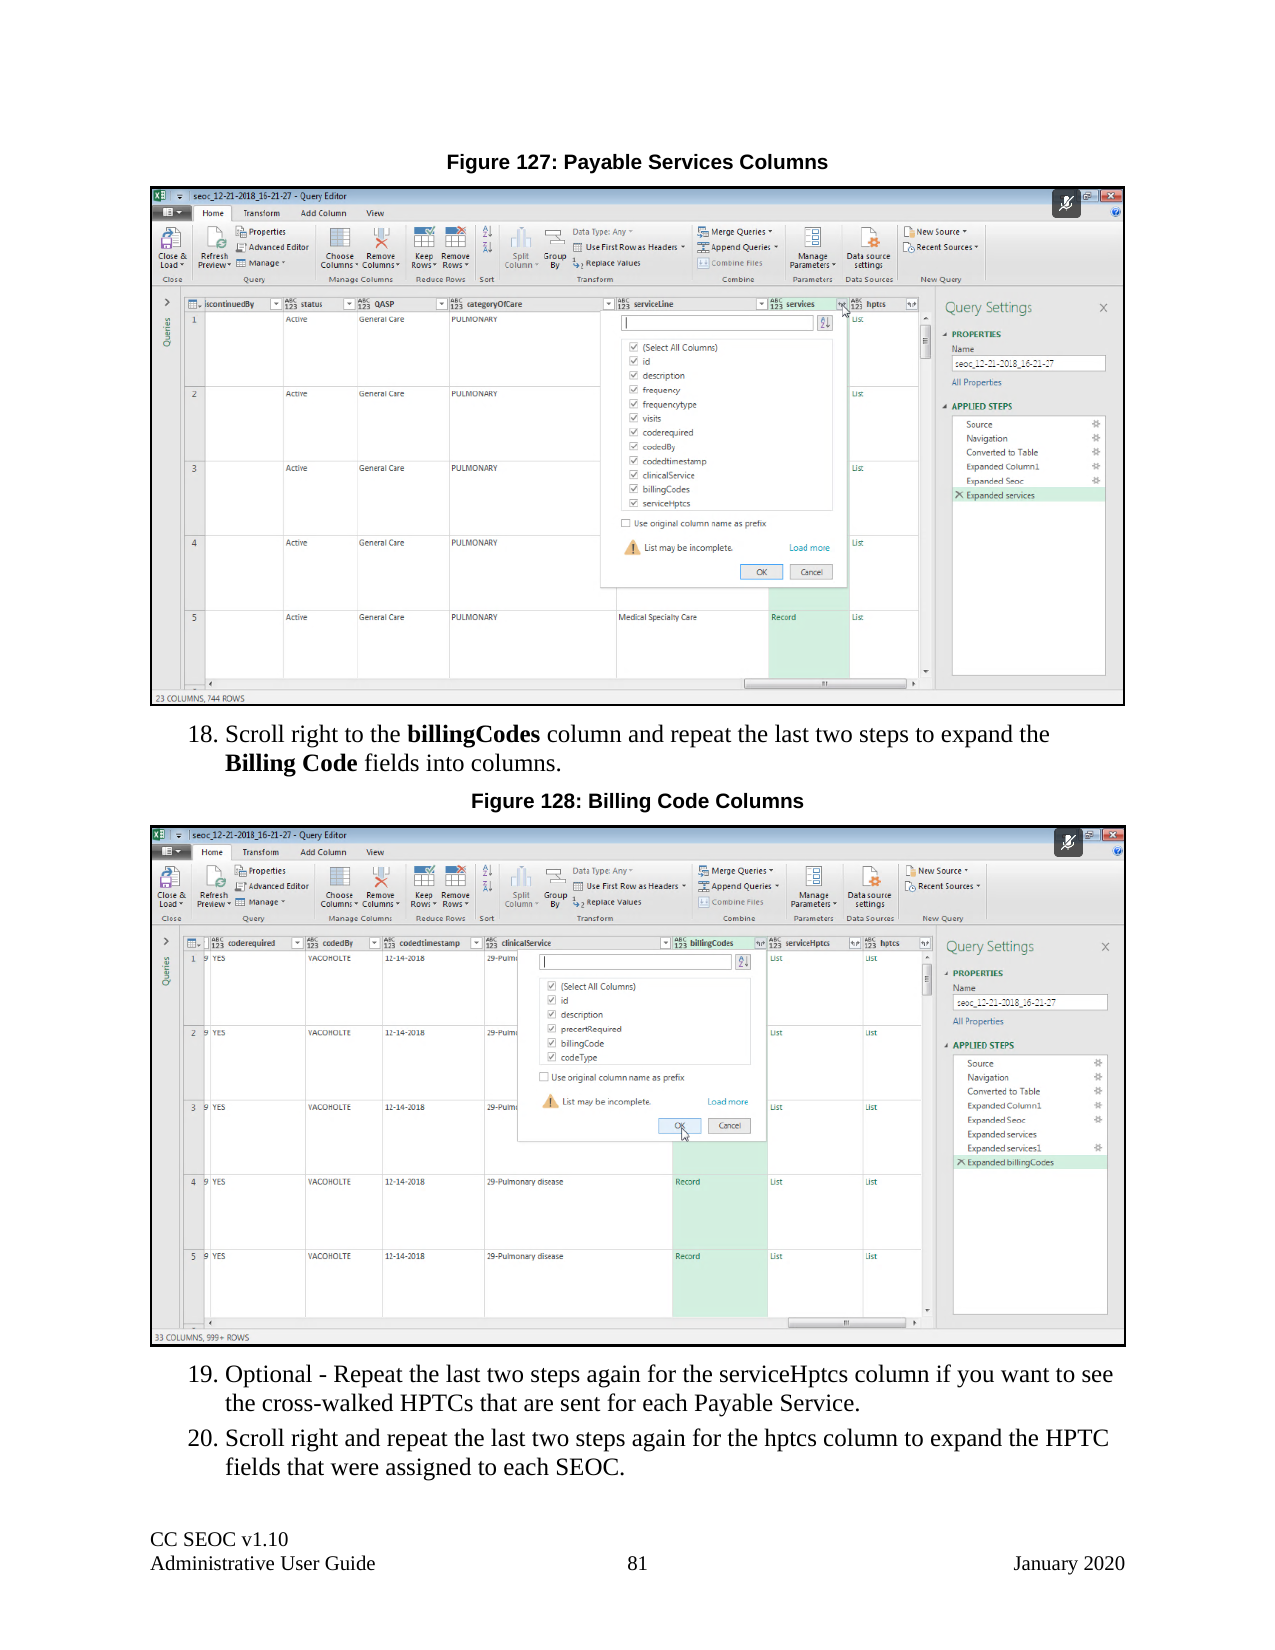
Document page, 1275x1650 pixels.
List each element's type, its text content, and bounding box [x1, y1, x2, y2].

text Figure 128: Billing Code Columns [150, 789, 1125, 813]
picture [152, 189, 1123, 704]
picture [152, 828, 1124, 1344]
text Scroll right to the billingCodes column and repeat the last two steps to expand the Billing Code fields into columns. [187, 719, 1125, 776]
text Figure 127: Payable Services Columns [150, 150, 1125, 174]
text Optional - Repeat the last two steps again for the serviceHptcs column if you want to see the cross-walked HPTCs that are sent for each Payable Service. [187, 1359, 1125, 1417]
text Scroll right and repeat the last two steps again for the hptcs column to expand the HPTC fields that were assigned to each SEOC. [187, 1423, 1125, 1480]
